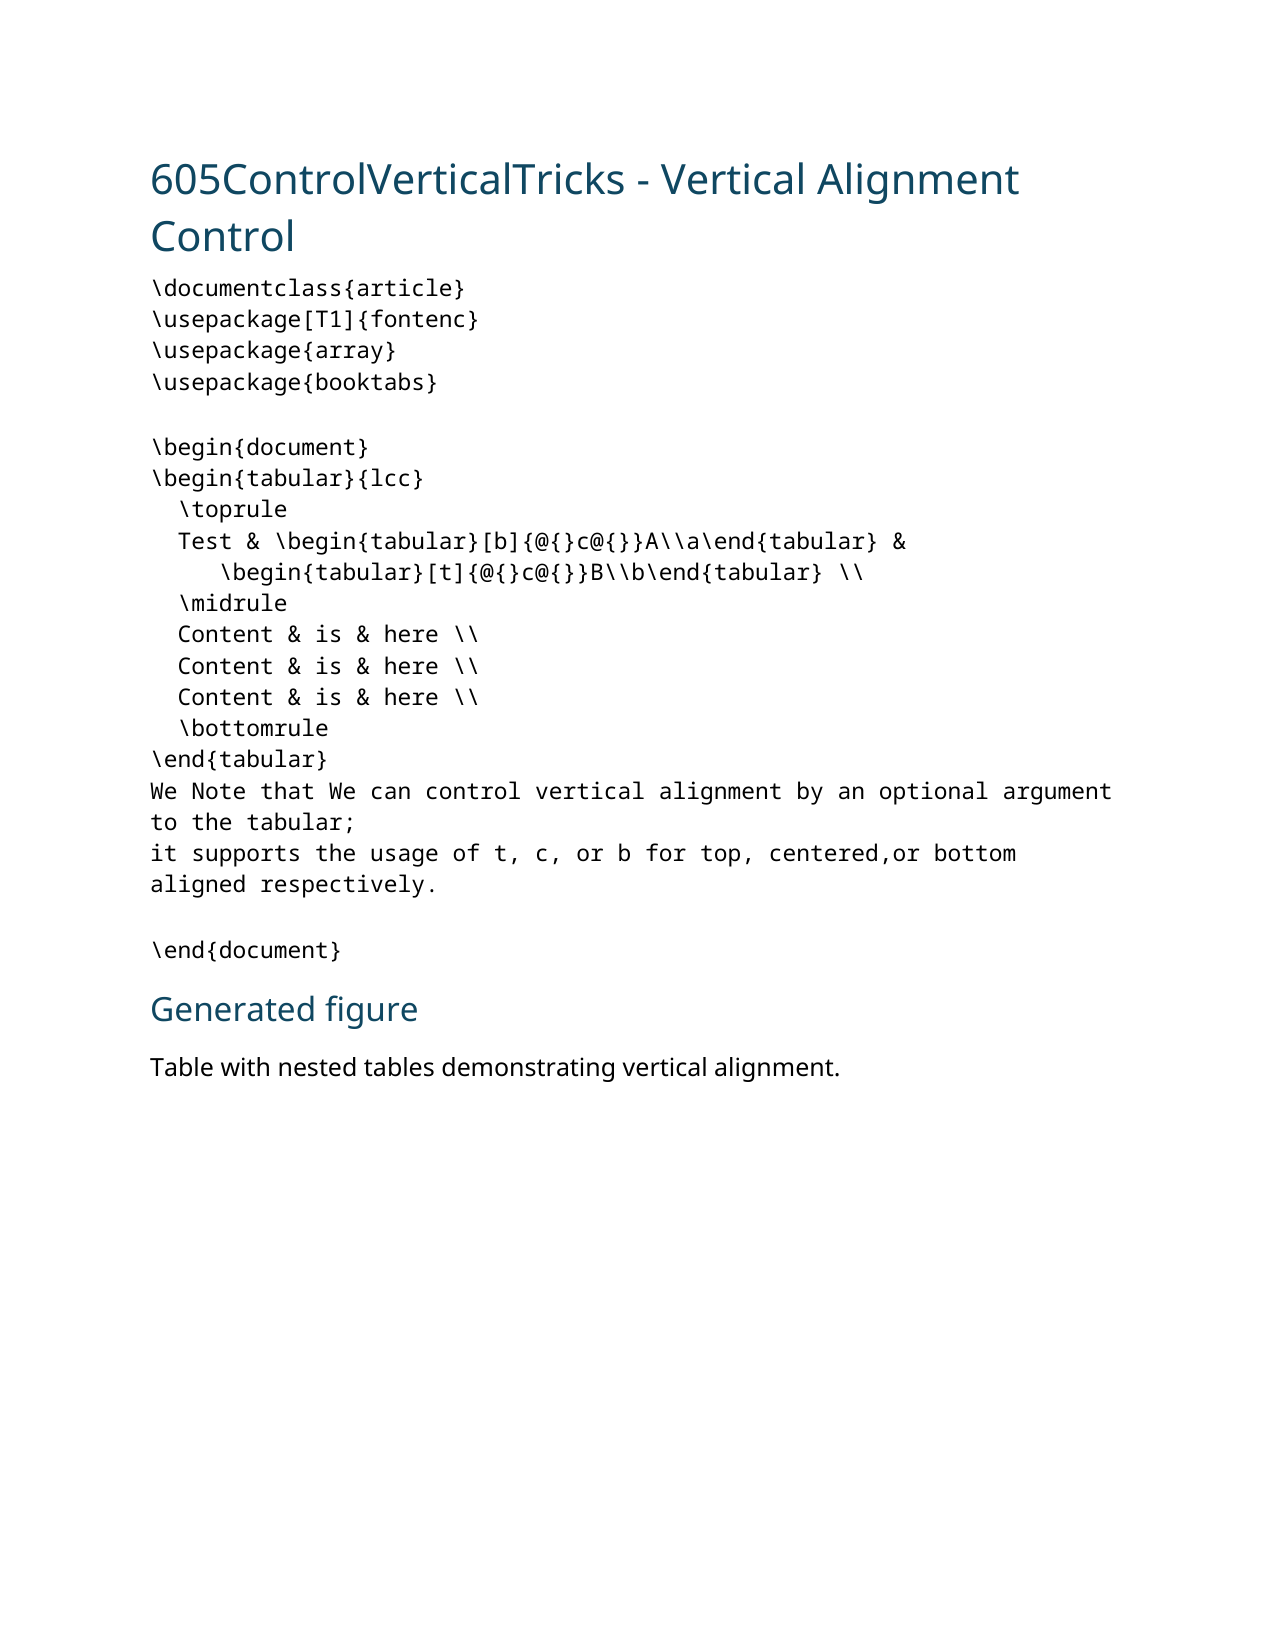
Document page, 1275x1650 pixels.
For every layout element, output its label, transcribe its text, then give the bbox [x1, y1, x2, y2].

text Table with nested tables demonstrating vertical alignment. [150, 1050, 1125, 1084]
subtitle 605ControlVerticalTricks - Vertical Alignment Control [150, 150, 1125, 263]
subtitle Generated figure [150, 986, 1125, 1031]
text \documentclass{article} \usepackage[T1]{fontenc} \usepackage{array} \usepackage{booktabs} \begin{document} \begin{tabular}{lcc} \toprule Test & \begin{tabular}[b]{@{}c@{}}A\\a\end{tabular} & \begin{tabular}[t]{@{}c@{}}B\\b\end{tabular} \\ \midrule Content & is & here \\ Content & is & here \\ Content & is & here \\ \bottomrule \end{tabular} We Note that We can control vertical alignment by an optional argument to the tabular; it supports the usage of t, c, or b for top, centered,or bottom aligned respectively. \end{document} [150, 272, 1125, 965]
